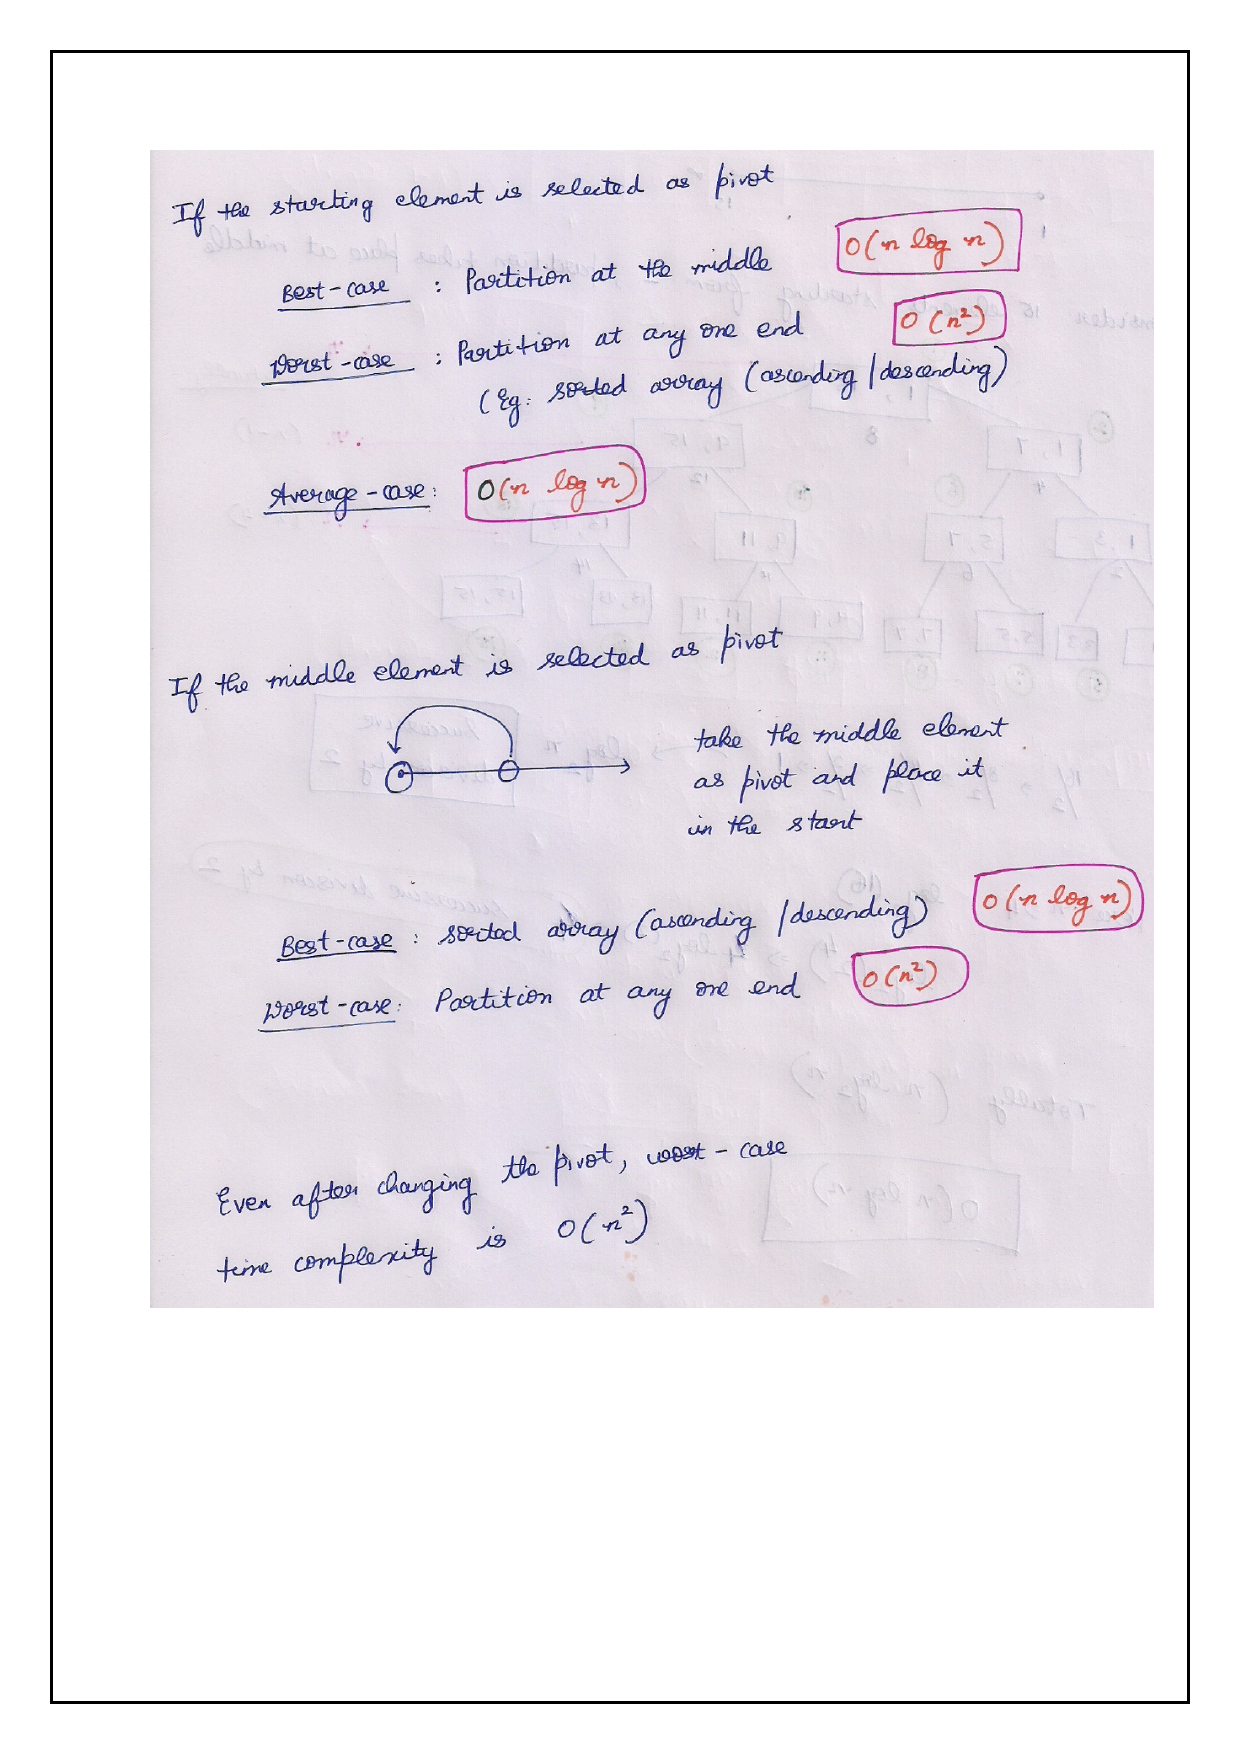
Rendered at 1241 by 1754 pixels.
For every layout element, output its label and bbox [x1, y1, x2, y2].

picture [150, 150, 1154, 1308]
